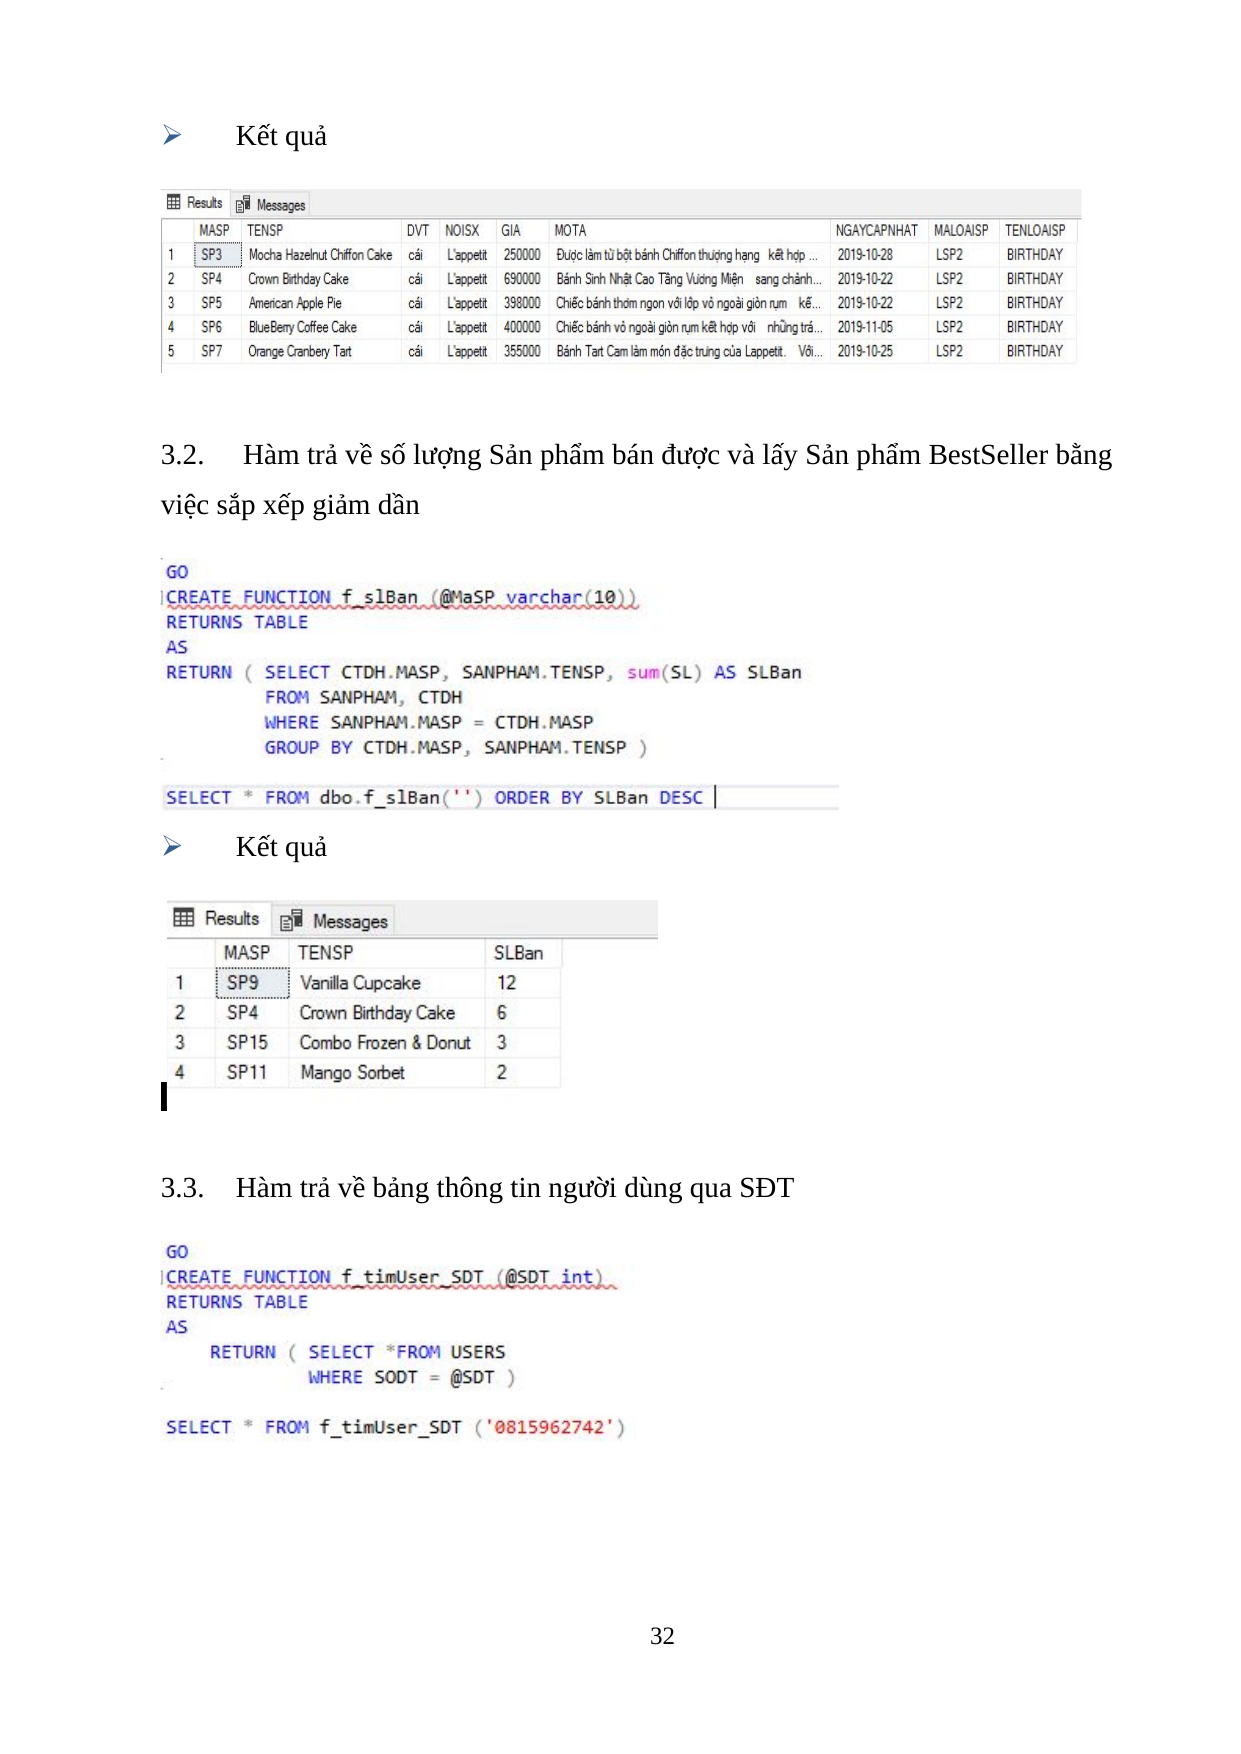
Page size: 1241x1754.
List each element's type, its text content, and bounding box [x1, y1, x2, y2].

picture [160, 1241, 743, 1443]
list Hàm trả về bảng thông tin người dùng qua SĐT [161, 1170, 1164, 1203]
picture [166, 900, 658, 1106]
list Kết quả [161, 118, 1164, 152]
picture [160, 558, 840, 815]
list Kết quả [161, 829, 1164, 863]
picture [160, 189, 1082, 373]
list Hàm trả về số lượng Sản phẩm bán được và lấy Sản phẩm BestSeller bằng việc sắp xếp giảm dần [161, 437, 1164, 521]
